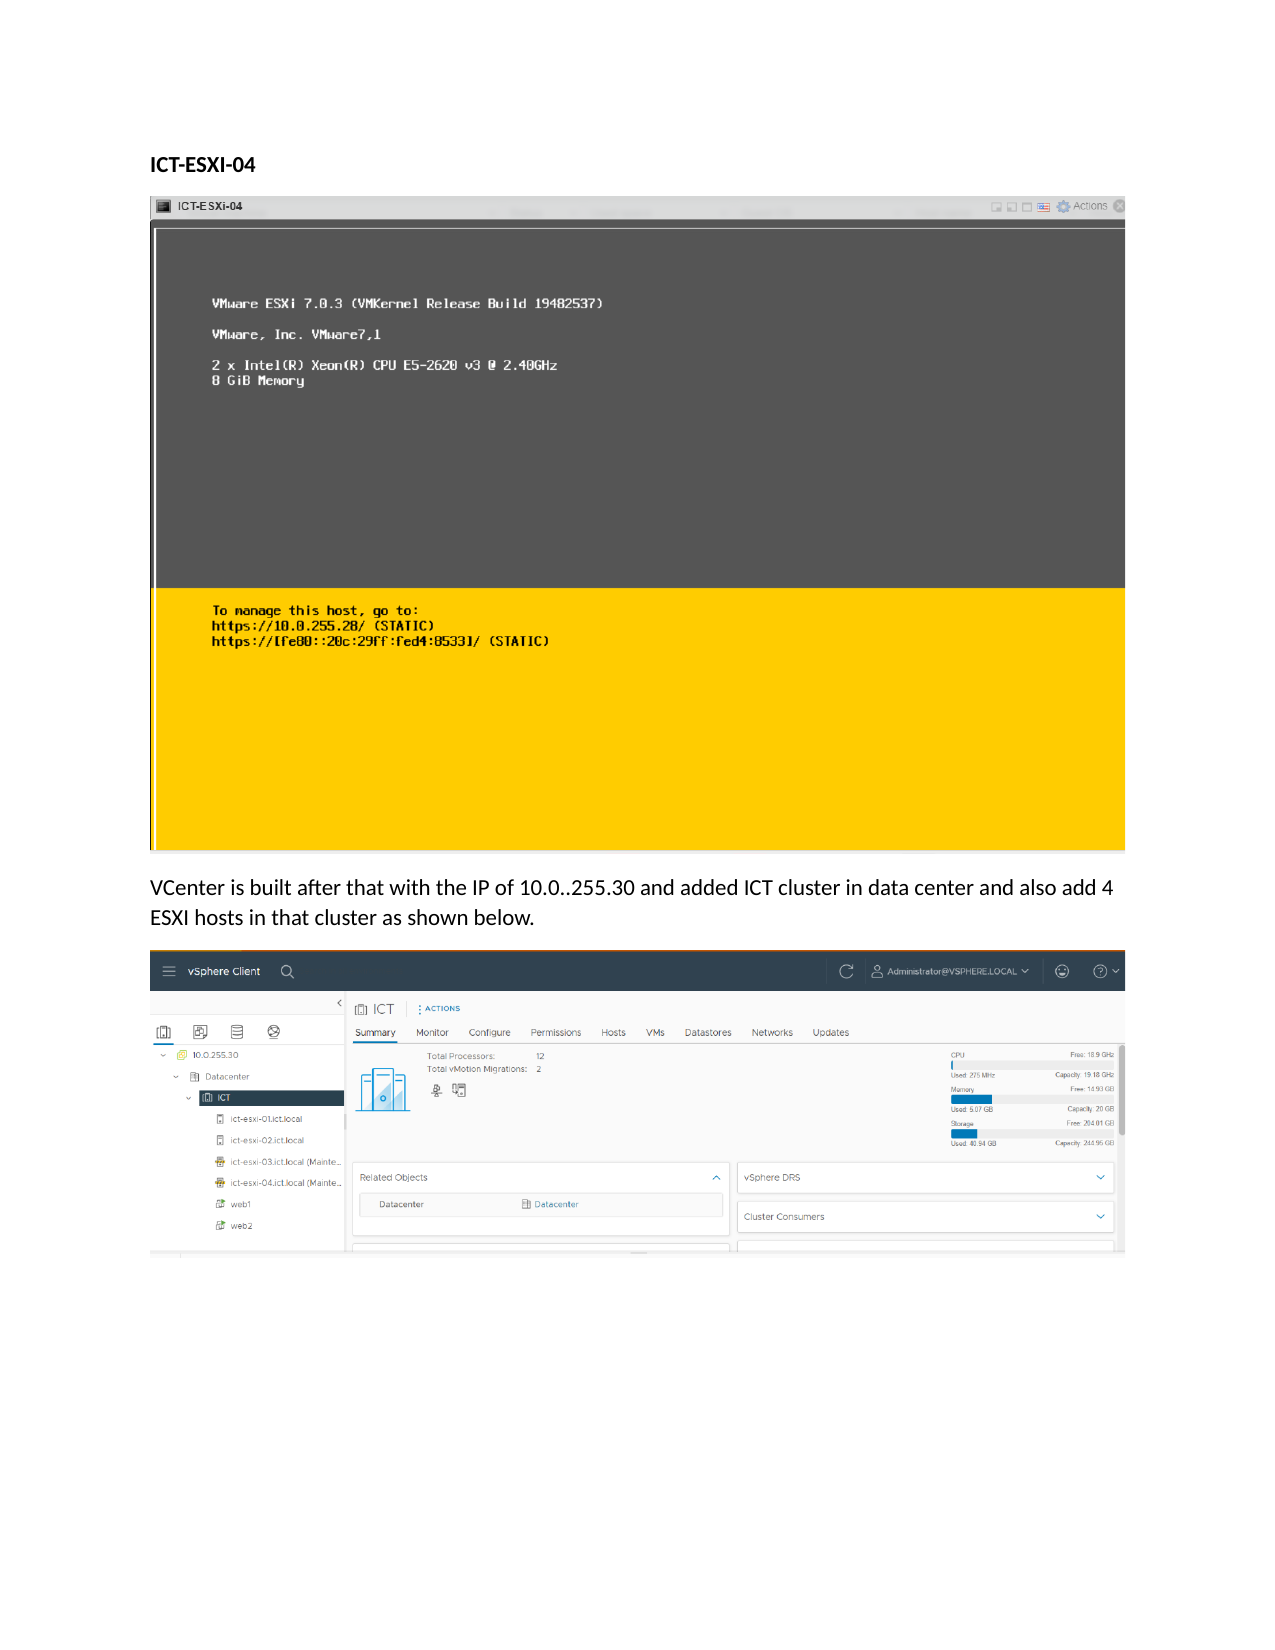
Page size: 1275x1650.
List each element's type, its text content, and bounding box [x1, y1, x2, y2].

picture [150, 196, 1125, 854]
text ICT-ESXI-04 [150, 150, 1125, 178]
picture [150, 950, 1125, 1258]
text VCenter is built after that with the IP of 10.0..255.30 and added ICT cluster in data center and also add 4 ESXI hosts in that cluster as shown below. [150, 873, 1125, 931]
